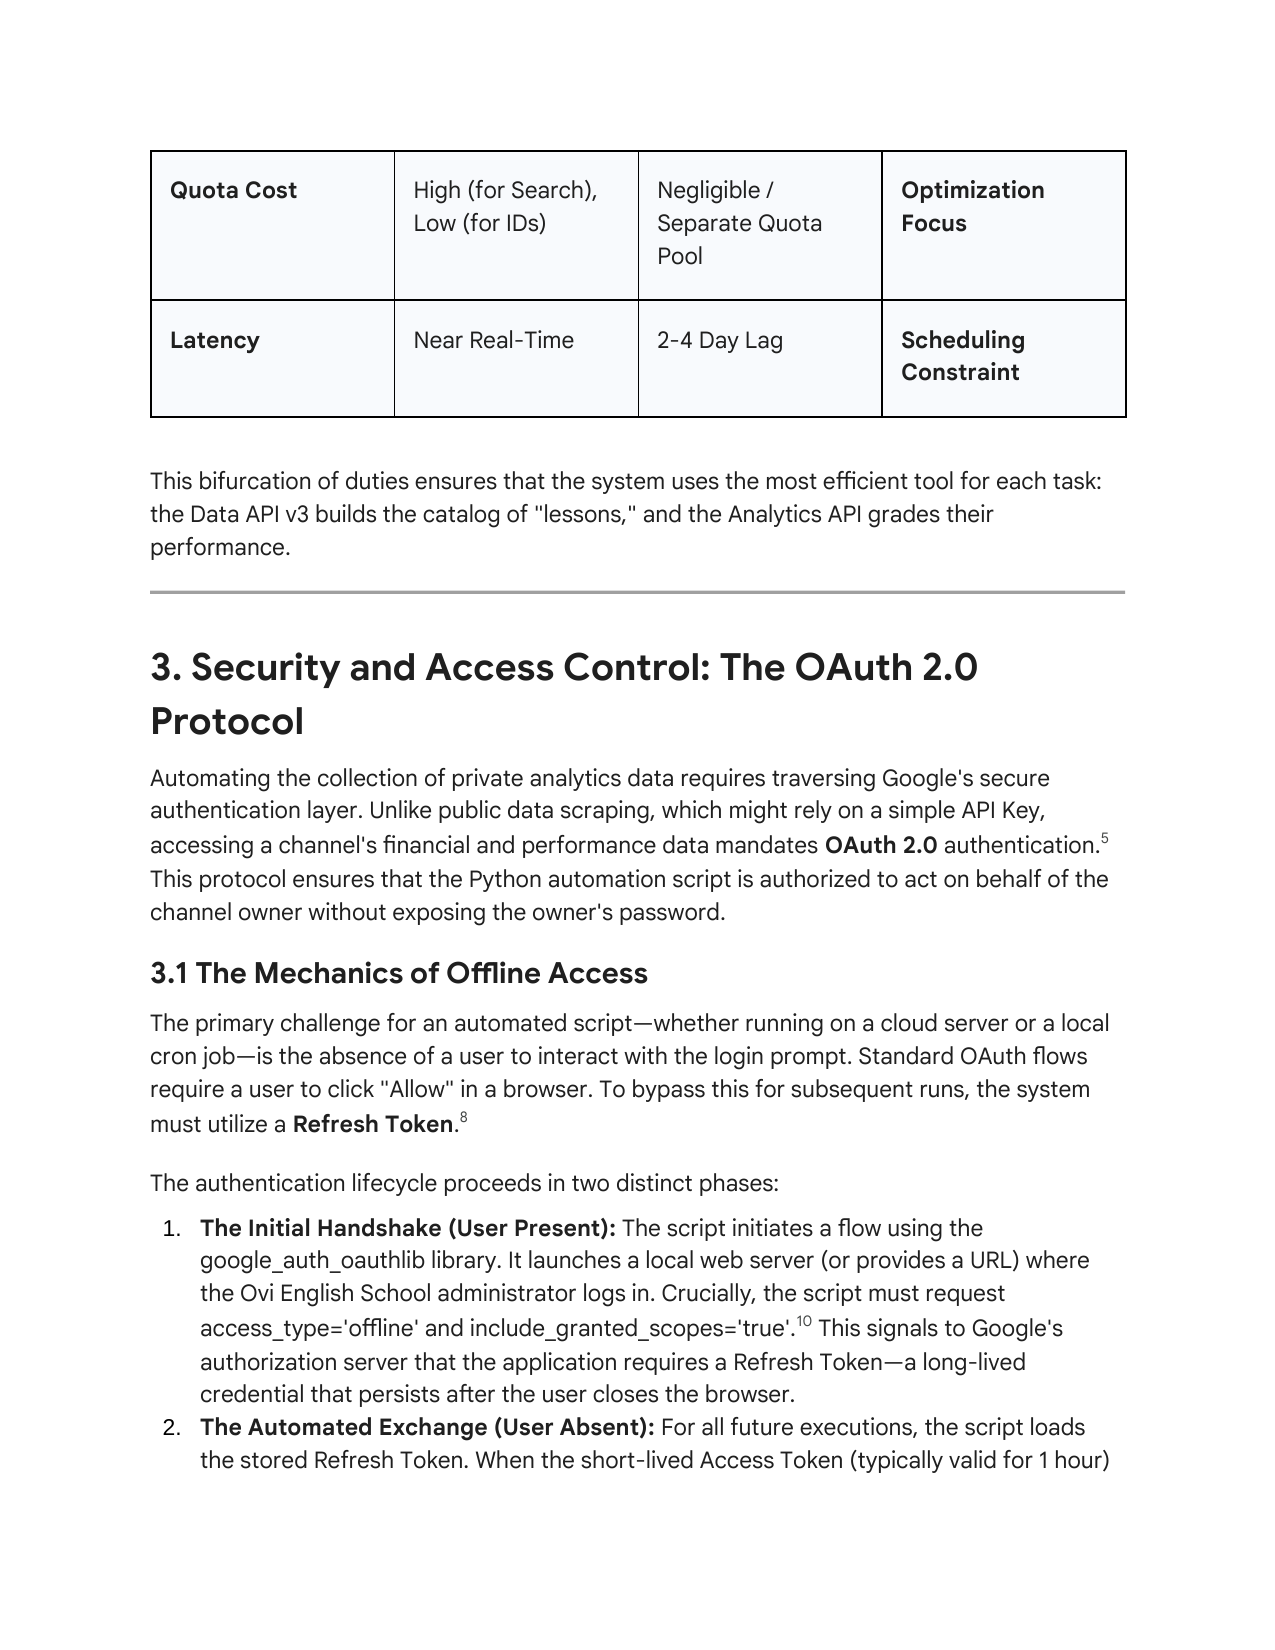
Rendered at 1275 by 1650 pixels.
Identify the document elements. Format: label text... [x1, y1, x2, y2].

text This bifurcation of duties ensures that the system uses the most efficient tool for each task: the Data API v3 builds the catalog of "lessons," and the Analytics API grades their performance. [150, 468, 1125, 562]
text Automating the collection of private analytics data requires traversing Google's secure authentication layer. Unlike public data scraping, which might rely on a simple API Key, accessing a channel's financial and performance data mandates OAuth 2.0 authentication.5 This protocol ensures that the Python automation script is authorized to act on behalf of the channel owner without exposing the owner's password. [150, 764, 1125, 926]
list The Initial Handshake (User Present): The script initiates a flow using the google_auth_oauthlib library. It launches a local web server (or provides a URL) where the Ovi English School administrator logs in. Crucially, the script must request access_type='offline' and include_granted_scopes='true'.10 This signals to Google's authorization server that the application requires a Refresh Token—a long-lived credential that persists after the user closes the browser. [162, 1214, 1125, 1409]
text The primary challenge for an automated script—whether running on a cloud server or a local cron job—is the absence of a user to interact with the login prompt. Standard OAuth flows require a user to click "Allow" in a browser. To bypass this for subsequent runs, the system must utilize a Refresh Token.8 [150, 1009, 1125, 1139]
table_cell Latency [152, 301, 394, 416]
subtitle 3. Security and Access Control: The OAuth 2.0 Protocol [150, 594, 1125, 745]
table_cell 2-4 Day Lag [639, 301, 881, 416]
table_cell Scheduling Constraint [883, 301, 1125, 416]
table_cell Near Real-Time [395, 301, 638, 416]
text The authentication lifecycle proceeds in two distinct phases: [150, 1169, 1125, 1198]
table_cell Optimization Focus [883, 152, 1125, 299]
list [162, 1413, 1125, 1475]
table_cell Quota Cost [152, 152, 394, 299]
table_cell Negligible / Separate Quota Pool [639, 152, 881, 299]
subtitle 3.1 The Mechanics of Offline Access [150, 955, 1125, 992]
table_cell High (for Search), Low (for IDs) [395, 152, 638, 299]
